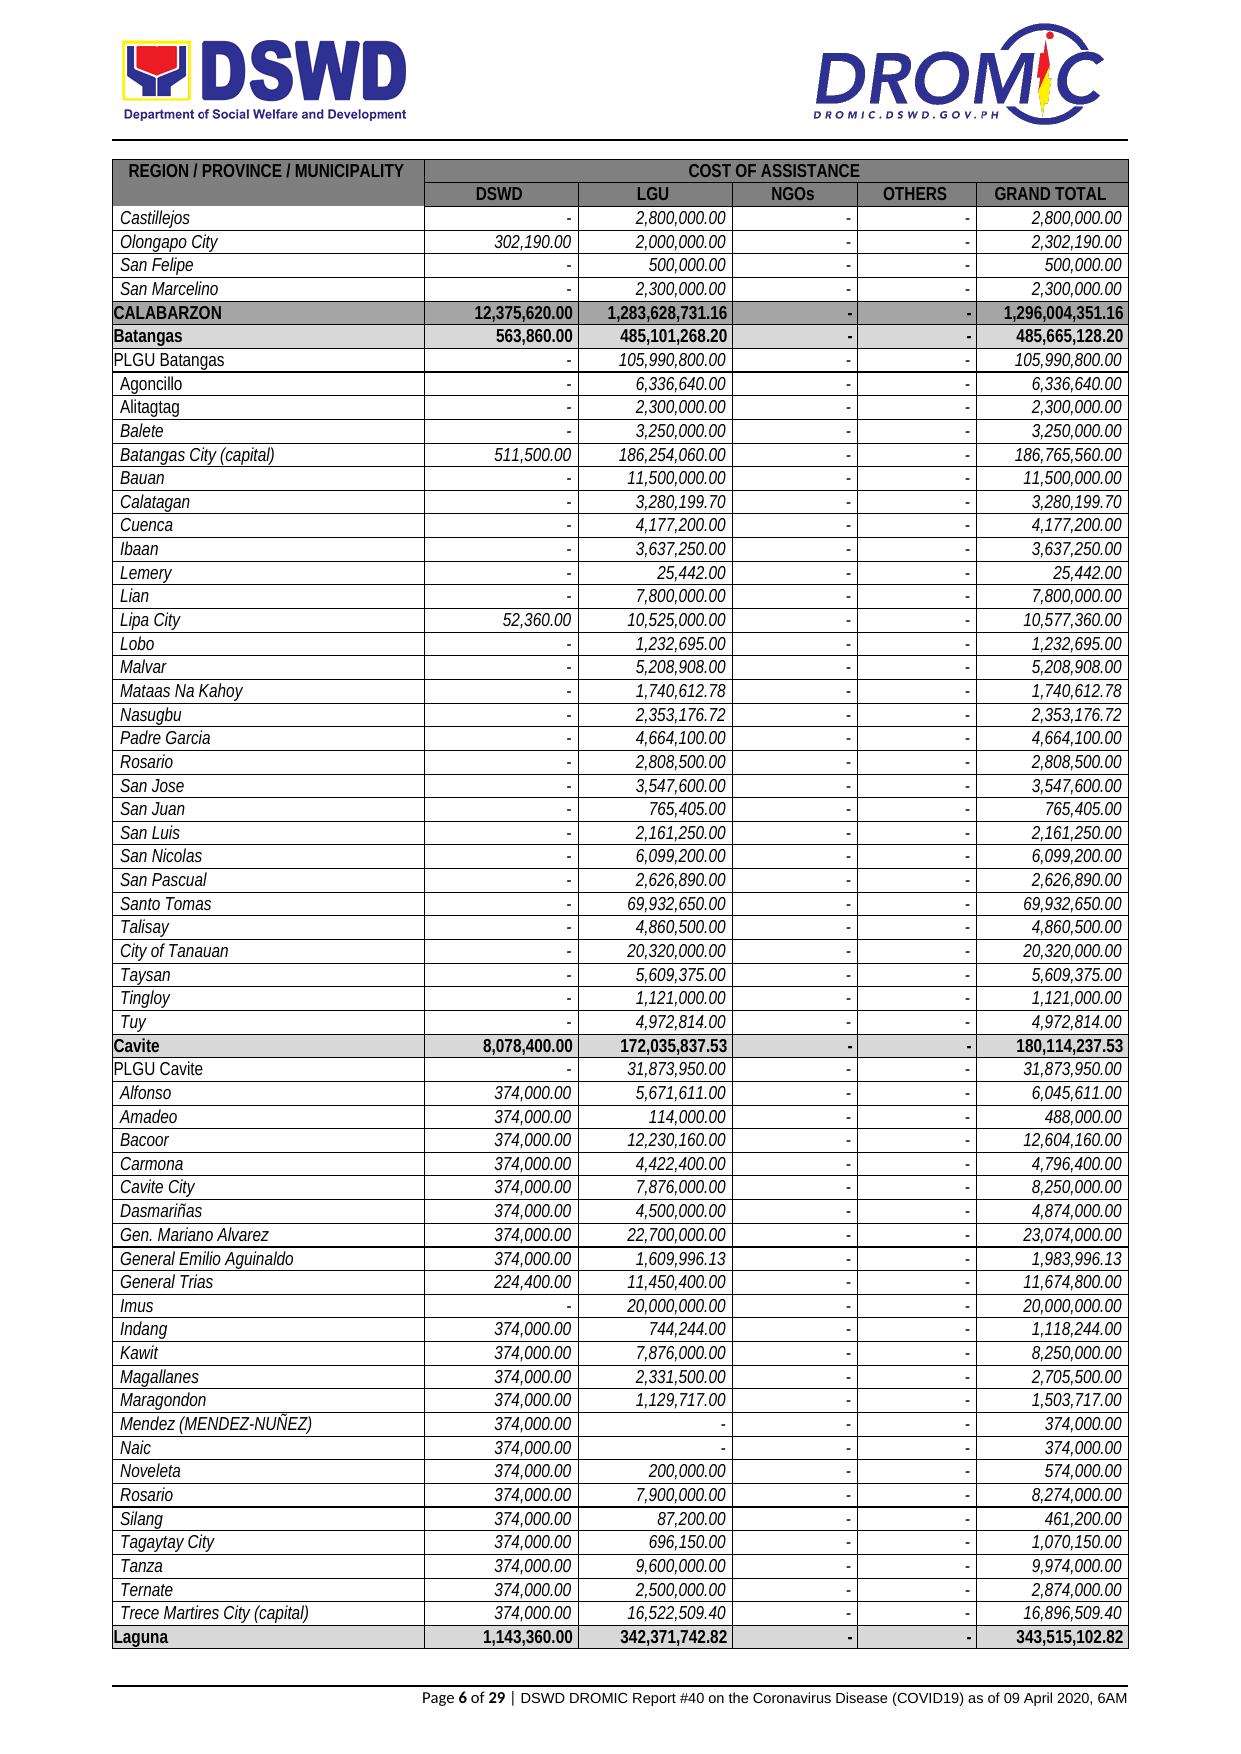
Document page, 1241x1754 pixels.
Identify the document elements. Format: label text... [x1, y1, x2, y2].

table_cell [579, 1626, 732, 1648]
table_cell 180,114,237.53 [977, 1035, 1128, 1057]
table_cell San Juan [119, 798, 424, 821]
table_cell San Nicolas [119, 845, 424, 868]
table_cell - [425, 254, 578, 277]
table_cell - [733, 633, 857, 655]
table_cell - [425, 704, 578, 726]
table_cell - [425, 349, 578, 371]
table_cell - [858, 751, 976, 773]
table_cell [113, 845, 119, 868]
table_cell - [733, 893, 857, 915]
table_cell - [425, 467, 578, 490]
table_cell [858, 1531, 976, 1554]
table_cell [113, 562, 119, 584]
table_cell 200,000.00 [579, 1460, 732, 1483]
picture [112, 37, 417, 125]
table_cell 4,972,814.00 [579, 1011, 732, 1033]
table_cell - [733, 1389, 857, 1412]
table_cell 186,254,060.00 [579, 444, 732, 466]
table_cell - [858, 1508, 976, 1530]
table_cell [113, 420, 119, 442]
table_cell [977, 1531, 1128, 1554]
table_cell 5,208,908.00 [579, 656, 732, 679]
table_cell Ibaan [119, 538, 424, 561]
table_cell Cuenca [119, 514, 424, 537]
table_cell San Pascual [119, 869, 424, 892]
table_cell 172,035,837.53 [579, 1035, 732, 1057]
table_cell - [425, 987, 578, 1010]
table_cell San Marcelino [119, 278, 424, 301]
table_cell [113, 916, 119, 939]
table_cell 6,336,640.00 [579, 373, 732, 395]
table_cell - [858, 1437, 976, 1459]
table_cell - [425, 420, 578, 442]
table_cell [113, 1460, 119, 1483]
table_cell - [733, 1295, 857, 1317]
table_cell - [858, 798, 976, 821]
table_cell - [733, 869, 857, 892]
table_cell 20,000,000.00 [977, 1295, 1128, 1317]
table_cell 5,671,611.00 [579, 1082, 732, 1104]
table_cell Nasugbu [119, 704, 424, 726]
table_cell 3,547,600.00 [977, 775, 1128, 797]
table_cell 12,604,160.00 [977, 1129, 1128, 1152]
table_cell [113, 940, 119, 963]
table_cell - [733, 1366, 857, 1388]
table_cell - [425, 798, 578, 821]
table_cell - [733, 1484, 857, 1506]
table_cell 2,705,500.00 [977, 1366, 1128, 1388]
table_cell - [733, 916, 857, 939]
table_cell - [425, 680, 578, 702]
table_cell - [858, 1224, 976, 1246]
table_cell 1,232,695.00 [977, 633, 1128, 655]
table_cell - [858, 893, 976, 915]
table_cell 12,375,620.00 [425, 302, 578, 324]
table_cell 488,000.00 [977, 1106, 1128, 1128]
table_cell [113, 656, 119, 679]
table_cell - [733, 1176, 857, 1199]
table_cell 8,250,000.00 [977, 1176, 1128, 1199]
table_cell 1,232,695.00 [579, 633, 732, 655]
table_cell [113, 514, 119, 537]
table_cell 4,972,814.00 [977, 1011, 1128, 1033]
table_cell - [858, 1271, 976, 1294]
table_cell 31,873,950.00 [579, 1058, 732, 1081]
table_cell 1,129,717.00 [579, 1389, 732, 1412]
table_cell - [733, 585, 857, 608]
table_cell - [858, 302, 976, 324]
table_cell - [733, 1437, 857, 1459]
table_cell - [858, 444, 976, 466]
table_cell 3,250,000.00 [977, 420, 1128, 442]
table_cell 1,296,004,351.16 [977, 302, 1128, 324]
table_cell 4,664,100.00 [579, 727, 732, 750]
table_cell 2,302,190.00 [977, 231, 1128, 253]
table_cell - [733, 1129, 857, 1152]
table_cell Cavite City [119, 1176, 424, 1199]
table_cell [113, 254, 119, 277]
table_cell 4,796,400.00 [977, 1153, 1128, 1175]
table_cell 574,000.00 [977, 1460, 1128, 1483]
table_cell - [858, 940, 976, 963]
table_cell - [733, 1413, 857, 1436]
table_cell - [733, 373, 857, 395]
table_cell - [733, 1035, 857, 1057]
table_cell - [733, 1508, 857, 1530]
table_cell Dasmariñas [119, 1200, 424, 1223]
table_header COST OF ASSISTANCE [425, 160, 1128, 182]
table_cell 1,283,628,731.16 [579, 302, 732, 324]
table_cell - [733, 1224, 857, 1246]
table_cell Malvar [119, 656, 424, 679]
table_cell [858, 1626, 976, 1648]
table_cell Mendez (MENDEZ-NUÑEZ) [119, 1413, 424, 1436]
table_cell - [733, 1531, 857, 1554]
table_cell 374,000.00 [425, 1318, 578, 1341]
table_cell - [733, 562, 857, 584]
table_cell Castillejos [119, 206, 424, 229]
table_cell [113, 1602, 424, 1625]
table_cell - [425, 940, 578, 963]
table_cell - [858, 514, 976, 537]
table_cell - [733, 1200, 857, 1223]
table_cell 374,000.00 [425, 1460, 578, 1483]
table_cell 2,808,500.00 [977, 751, 1128, 773]
table_cell 374,000.00 [425, 1129, 578, 1152]
table_cell 5,609,375.00 [977, 964, 1128, 986]
table_cell - [733, 1011, 857, 1033]
table_cell 2,300,000.00 [579, 396, 732, 419]
table_cell 25,442.00 [579, 562, 732, 584]
table_cell 10,577,360.00 [977, 609, 1128, 632]
table_cell - [733, 751, 857, 773]
table_cell 6,336,640.00 [977, 373, 1128, 395]
table_cell - [858, 1389, 976, 1412]
table_cell 4,860,500.00 [977, 916, 1128, 939]
table_cell Carmona [119, 1153, 424, 1175]
table_cell - [733, 704, 857, 726]
table_cell - [858, 349, 976, 371]
table_cell Amadeo [119, 1106, 424, 1128]
table_cell - [858, 254, 976, 277]
table_cell [113, 1413, 119, 1436]
table_cell 485,101,268.20 [579, 325, 732, 348]
table_cell - [858, 1129, 976, 1152]
table_cell - [858, 207, 976, 229]
table_cell - [425, 656, 578, 679]
table_cell - [425, 727, 578, 750]
table_cell Tingloy [119, 987, 424, 1010]
table_cell 6,045,611.00 [977, 1082, 1128, 1104]
table_header REGION / PROVINCE / MUNICIPALITY [113, 160, 424, 206]
table_cell 7,900,000.00 [579, 1484, 732, 1506]
table_cell - [733, 656, 857, 679]
table_cell - [858, 420, 976, 442]
table_cell [113, 1437, 119, 1459]
table_cell - [425, 514, 578, 537]
table_cell 374,000.00 [425, 1153, 578, 1175]
table_cell - [858, 325, 976, 348]
table_cell - [858, 1295, 976, 1317]
table_cell - [858, 845, 976, 868]
table_cell 8,274,000.00 [977, 1484, 1128, 1506]
table_cell 7,876,000.00 [579, 1176, 732, 1199]
table_cell 1,983,996.13 [977, 1248, 1128, 1270]
table_cell - [858, 609, 976, 632]
table_cell [113, 278, 119, 301]
table_cell [113, 680, 119, 702]
table_cell [113, 1082, 119, 1104]
table_cell - [733, 609, 857, 632]
table_cell 374,000.00 [425, 1200, 578, 1223]
table_cell [113, 491, 119, 513]
table_cell - [733, 775, 857, 797]
table_cell - [858, 727, 976, 750]
table_cell - [733, 1106, 857, 1128]
table_cell - [425, 869, 578, 892]
table_cell 1,121,000.00 [977, 987, 1128, 1010]
table_cell 2,331,500.00 [579, 1366, 732, 1388]
table_cell Lipa City [119, 609, 424, 632]
table_cell [113, 1366, 119, 1388]
table_cell 11,500,000.00 [579, 467, 732, 490]
table_cell 4,860,500.00 [579, 916, 732, 939]
table_cell [113, 1011, 119, 1033]
table_cell 186,765,560.00 [977, 444, 1128, 466]
table_cell - [858, 396, 976, 419]
table_cell - [858, 633, 976, 655]
table_cell [113, 444, 119, 466]
table_cell - [858, 822, 976, 844]
table_cell - [425, 845, 578, 868]
table_cell - [733, 798, 857, 821]
table_cell 2,800,000.00 [579, 207, 732, 229]
table_cell 4,874,000.00 [977, 1200, 1128, 1223]
table_cell 3,637,250.00 [977, 538, 1128, 561]
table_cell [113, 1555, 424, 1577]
table_cell 2,300,000.00 [977, 396, 1128, 419]
table_cell - [733, 1342, 857, 1364]
table_cell - [425, 396, 578, 419]
table_cell General Emilio Aguinaldo [119, 1248, 424, 1270]
table_cell - [579, 1437, 732, 1459]
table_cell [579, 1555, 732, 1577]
table_cell 744,244.00 [579, 1318, 732, 1341]
table_cell - [858, 987, 976, 1010]
table_cell 224,400.00 [425, 1271, 578, 1294]
table_cell CALABARZON [113, 302, 424, 324]
table_cell Bauan [119, 467, 424, 490]
table_cell - [858, 704, 976, 726]
table_cell [113, 1224, 119, 1246]
table_cell - [425, 538, 578, 561]
table_cell - [733, 514, 857, 537]
table_cell Tagaytay City [119, 1531, 424, 1554]
table_cell Olongapo City [119, 231, 424, 253]
table_cell Magallanes [119, 1366, 424, 1388]
table_cell - [733, 538, 857, 561]
table_cell [113, 1389, 119, 1412]
table_cell 4,177,200.00 [977, 514, 1128, 537]
table_cell 10,525,000.00 [579, 609, 732, 632]
table_cell 69,932,650.00 [977, 893, 1128, 915]
table_cell 374,000.00 [425, 1106, 578, 1128]
table_cell - [733, 325, 857, 348]
table_cell 374,000.00 [977, 1413, 1128, 1436]
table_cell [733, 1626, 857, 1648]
table_cell DSWD [425, 183, 578, 206]
table_cell Imus [119, 1295, 424, 1317]
table_cell - [579, 1413, 732, 1436]
table_cell [113, 1295, 119, 1317]
table_cell 20,000,000.00 [579, 1295, 732, 1317]
table_cell - [858, 1484, 976, 1506]
table_cell - [733, 396, 857, 419]
table_cell [113, 538, 119, 561]
table_cell 31,873,950.00 [977, 1058, 1128, 1081]
table_cell San Felipe [119, 254, 424, 277]
table_cell 11,450,400.00 [579, 1271, 732, 1294]
table_cell Agoncillo [119, 373, 424, 395]
table_cell 4,664,100.00 [977, 727, 1128, 750]
table_cell Balete [119, 420, 424, 442]
table_cell Bacoor [119, 1129, 424, 1152]
table_cell - [858, 538, 976, 561]
table_cell - [858, 1413, 976, 1436]
table_cell 374,000.00 [425, 1508, 578, 1530]
table_cell [113, 869, 119, 892]
table_cell LGU [579, 183, 732, 206]
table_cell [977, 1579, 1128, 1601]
table_cell [113, 727, 119, 750]
table_cell - [425, 1295, 578, 1317]
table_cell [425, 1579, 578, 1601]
table_cell - [733, 1460, 857, 1483]
table_cell 7,800,000.00 [977, 585, 1128, 608]
table_cell 374,000.00 [425, 1082, 578, 1104]
table_cell - [425, 633, 578, 655]
table_cell - [733, 467, 857, 490]
table_cell - [858, 1176, 976, 1199]
table_cell Mataas Na Kahoy [119, 680, 424, 702]
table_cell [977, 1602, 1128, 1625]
picture [781, 23, 1133, 125]
table_cell - [733, 491, 857, 513]
table_cell [113, 396, 119, 419]
table_cell 114,000.00 [579, 1106, 732, 1128]
table_cell 105,990,800.00 [977, 349, 1128, 371]
table_cell 8,250,000.00 [977, 1342, 1128, 1364]
table_cell - [858, 1011, 976, 1033]
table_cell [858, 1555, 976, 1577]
table_cell - [733, 278, 857, 301]
table_cell Calatagan [119, 491, 424, 513]
table_cell San Jose [119, 775, 424, 797]
table_cell NGOs [733, 183, 857, 206]
table_cell 374,000.00 [425, 1366, 578, 1388]
table_cell - [733, 727, 857, 750]
table_cell [113, 798, 119, 821]
table_cell - [858, 562, 976, 584]
table_cell - [733, 254, 857, 277]
table_cell 2,000,000.00 [579, 231, 732, 253]
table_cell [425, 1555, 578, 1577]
table_cell - [733, 207, 857, 229]
table_cell 2,161,250.00 [977, 822, 1128, 844]
table_cell 3,547,600.00 [579, 775, 732, 797]
table_cell [113, 704, 119, 726]
table_cell [113, 373, 119, 395]
table_cell - [425, 585, 578, 608]
table_cell - [733, 680, 857, 702]
table_cell Silang [119, 1508, 424, 1530]
table_cell [113, 1176, 119, 1199]
table_cell Rosario [119, 1484, 424, 1506]
table_cell 461,200.00 [977, 1508, 1128, 1530]
table_cell 2,800,000.00 [977, 207, 1128, 229]
table_cell - [858, 1318, 976, 1341]
table_cell Padre Garcia [119, 727, 424, 750]
table_cell 11,500,000.00 [977, 467, 1128, 490]
table_cell - [425, 916, 578, 939]
table_cell - [425, 893, 578, 915]
table_cell - [858, 964, 976, 986]
table_cell - [858, 1082, 976, 1104]
table_cell 485,665,128.20 [977, 325, 1128, 348]
table_cell [113, 585, 119, 608]
table_cell 374,000.00 [425, 1342, 578, 1364]
table_cell 374,000.00 [425, 1437, 578, 1459]
table_cell - [858, 585, 976, 608]
table_cell Tuy [119, 1011, 424, 1033]
table_cell 374,000.00 [425, 1389, 578, 1412]
table_cell 4,177,200.00 [579, 514, 732, 537]
table_cell 3,637,250.00 [579, 538, 732, 561]
table_cell - [858, 467, 976, 490]
table_cell OTHERS [858, 183, 976, 206]
table_cell Gen. Mariano Alvarez [119, 1224, 424, 1246]
table_cell [113, 1106, 119, 1128]
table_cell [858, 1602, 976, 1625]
table_cell Alitagtag [119, 396, 424, 419]
table_cell 3,250,000.00 [579, 420, 732, 442]
table_cell - [425, 822, 578, 844]
table_cell 5,609,375.00 [579, 964, 732, 986]
table_cell [113, 987, 119, 1010]
table_cell - [733, 231, 857, 253]
table_cell [113, 467, 119, 490]
table_cell - [425, 278, 578, 301]
table_cell [113, 964, 119, 986]
table_cell San Luis [119, 822, 424, 844]
table_cell 8,078,400.00 [425, 1035, 578, 1057]
table_cell 374,000.00 [425, 1413, 578, 1436]
table_cell - [858, 1200, 976, 1223]
table_cell Lobo [119, 633, 424, 655]
table_cell 3,280,199.70 [579, 491, 732, 513]
table_cell 374,000.00 [977, 1437, 1128, 1459]
table_cell 87,200.00 [579, 1508, 732, 1530]
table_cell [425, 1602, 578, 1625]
table_cell 3,280,199.70 [977, 491, 1128, 513]
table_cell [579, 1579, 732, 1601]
table_cell 1,503,717.00 [977, 1389, 1128, 1412]
table_cell PLGU Cavite [113, 1058, 424, 1081]
table_cell - [733, 349, 857, 371]
table_cell - [858, 775, 976, 797]
table_cell 7,876,000.00 [579, 1342, 732, 1364]
table_cell 12,230,160.00 [579, 1129, 732, 1152]
table_cell 7,800,000.00 [579, 585, 732, 608]
table_cell - [858, 231, 976, 253]
table_cell 52,360.00 [425, 609, 578, 632]
table_cell [113, 1129, 119, 1152]
table_cell - [858, 1248, 976, 1270]
table_cell [113, 633, 119, 655]
table_cell [113, 751, 119, 773]
table_cell 374,000.00 [425, 1531, 578, 1554]
table_cell - [733, 1318, 857, 1341]
table_cell Santo Tomas [119, 893, 424, 915]
table_cell - [733, 1058, 857, 1081]
table_cell Lemery [119, 562, 424, 584]
table_cell GRAND TOTAL [977, 183, 1128, 206]
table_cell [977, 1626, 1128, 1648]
table_cell 511,500.00 [425, 444, 578, 466]
table_cell [113, 206, 119, 229]
table_cell - [858, 1035, 976, 1057]
table_cell - [858, 373, 976, 395]
table_cell - [425, 964, 578, 986]
table_cell - [733, 845, 857, 868]
table_cell [113, 1484, 119, 1506]
table_cell - [858, 491, 976, 513]
table_cell [113, 893, 119, 915]
table_cell - [858, 680, 976, 702]
table_cell - [858, 1342, 976, 1364]
table_cell 6,099,200.00 [977, 845, 1128, 868]
table_cell - [733, 987, 857, 1010]
table_cell Kawit [119, 1342, 424, 1364]
table_cell General Trias [119, 1271, 424, 1294]
table_cell 374,000.00 [425, 1484, 578, 1506]
table_cell - [425, 562, 578, 584]
table_cell 302,190.00 [425, 231, 578, 253]
table_cell 2,626,890.00 [579, 869, 732, 892]
table_cell PLGU Batangas [113, 349, 424, 371]
table_cell - [425, 1011, 578, 1033]
table_cell 69,932,650.00 [579, 893, 732, 915]
table_cell [113, 1271, 119, 1294]
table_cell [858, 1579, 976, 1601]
table_cell [113, 1531, 119, 1554]
table_cell 563,860.00 [425, 325, 578, 348]
table_cell 2,808,500.00 [579, 751, 732, 773]
table_cell - [425, 1058, 578, 1081]
table_cell - [858, 1106, 976, 1128]
table_cell Talisay [119, 916, 424, 939]
table_cell 2,161,250.00 [579, 822, 732, 844]
table_cell 1,121,000.00 [579, 987, 732, 1010]
table_cell [113, 1318, 119, 1341]
table_cell 1,118,244.00 [977, 1318, 1128, 1341]
table_cell - [425, 491, 578, 513]
table_cell 1,609,996.13 [579, 1248, 732, 1270]
table_cell 20,320,000.00 [977, 940, 1128, 963]
table_cell 374,000.00 [425, 1176, 578, 1199]
table_cell - [425, 373, 578, 395]
table_cell 2,353,176.72 [579, 704, 732, 726]
table_cell - [858, 1058, 976, 1081]
table_cell 2,300,000.00 [977, 278, 1128, 301]
table_cell 765,405.00 [977, 798, 1128, 821]
table_cell - [425, 775, 578, 797]
table_cell Alfonso [119, 1082, 424, 1104]
table_cell 374,000.00 [425, 1248, 578, 1270]
table_cell - [733, 822, 857, 844]
table_cell 2,626,890.00 [977, 869, 1128, 892]
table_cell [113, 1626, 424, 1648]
table_cell 4,422,400.00 [579, 1153, 732, 1175]
table_cell 6,099,200.00 [579, 845, 732, 868]
table_cell - [733, 1082, 857, 1104]
table_cell 2,353,176.72 [977, 704, 1128, 726]
table_cell Cavite [113, 1035, 424, 1057]
table_cell 374,000.00 [425, 1224, 578, 1246]
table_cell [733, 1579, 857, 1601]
table_cell Noveleta [119, 1460, 424, 1483]
table_cell - [733, 302, 857, 324]
table_cell [113, 1153, 119, 1175]
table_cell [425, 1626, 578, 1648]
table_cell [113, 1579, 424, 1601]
table_cell 25,442.00 [977, 562, 1128, 584]
table_cell - [733, 420, 857, 442]
table_cell [113, 1508, 119, 1530]
table_cell City of Tanauan [119, 940, 424, 963]
table_cell Maragondon [119, 1389, 424, 1412]
table_cell 500,000.00 [579, 254, 732, 277]
table_cell - [733, 940, 857, 963]
table_cell Naic [119, 1437, 424, 1459]
table_cell [113, 609, 119, 632]
table_cell Lian [119, 585, 424, 608]
table_cell 22,700,000.00 [579, 1224, 732, 1246]
table_cell Batangas City (capital) [119, 444, 424, 466]
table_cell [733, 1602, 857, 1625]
table_cell - [858, 869, 976, 892]
table_cell Rosario [119, 751, 424, 773]
table_cell 500,000.00 [977, 254, 1128, 277]
table_cell 765,405.00 [579, 798, 732, 821]
table_cell - [733, 1248, 857, 1270]
table_cell - [733, 444, 857, 466]
table_cell - [733, 964, 857, 986]
table_cell - [733, 1271, 857, 1294]
table_cell 23,074,000.00 [977, 1224, 1128, 1246]
table_cell 4,500,000.00 [579, 1200, 732, 1223]
table_cell - [858, 1153, 976, 1175]
table_cell [113, 1248, 119, 1270]
table_cell 696,150.00 [579, 1531, 732, 1554]
table_cell 2,300,000.00 [579, 278, 732, 301]
table_cell 1,740,612.78 [579, 680, 732, 702]
table_cell - [425, 751, 578, 773]
table_cell Indang [119, 1318, 424, 1341]
table_cell [113, 1342, 119, 1364]
table_cell - [858, 656, 976, 679]
table_cell - [858, 916, 976, 939]
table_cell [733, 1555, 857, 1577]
table_cell Batangas [113, 325, 424, 348]
table_cell 105,990,800.00 [579, 349, 732, 371]
table_cell - [858, 1460, 976, 1483]
table_cell 20,320,000.00 [579, 940, 732, 963]
table_cell [113, 775, 119, 797]
table_cell - [425, 207, 578, 229]
table_cell [113, 231, 119, 253]
table_cell - [858, 278, 976, 301]
table_cell Taysan [119, 964, 424, 986]
table_cell 11,674,800.00 [977, 1271, 1128, 1294]
table_cell [113, 1200, 119, 1223]
table_cell - [733, 1153, 857, 1175]
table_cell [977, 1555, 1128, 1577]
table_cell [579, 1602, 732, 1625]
table_cell [113, 822, 119, 844]
table_cell 5,208,908.00 [977, 656, 1128, 679]
table_cell - [858, 1366, 976, 1388]
table_cell 1,740,612.78 [977, 680, 1128, 702]
